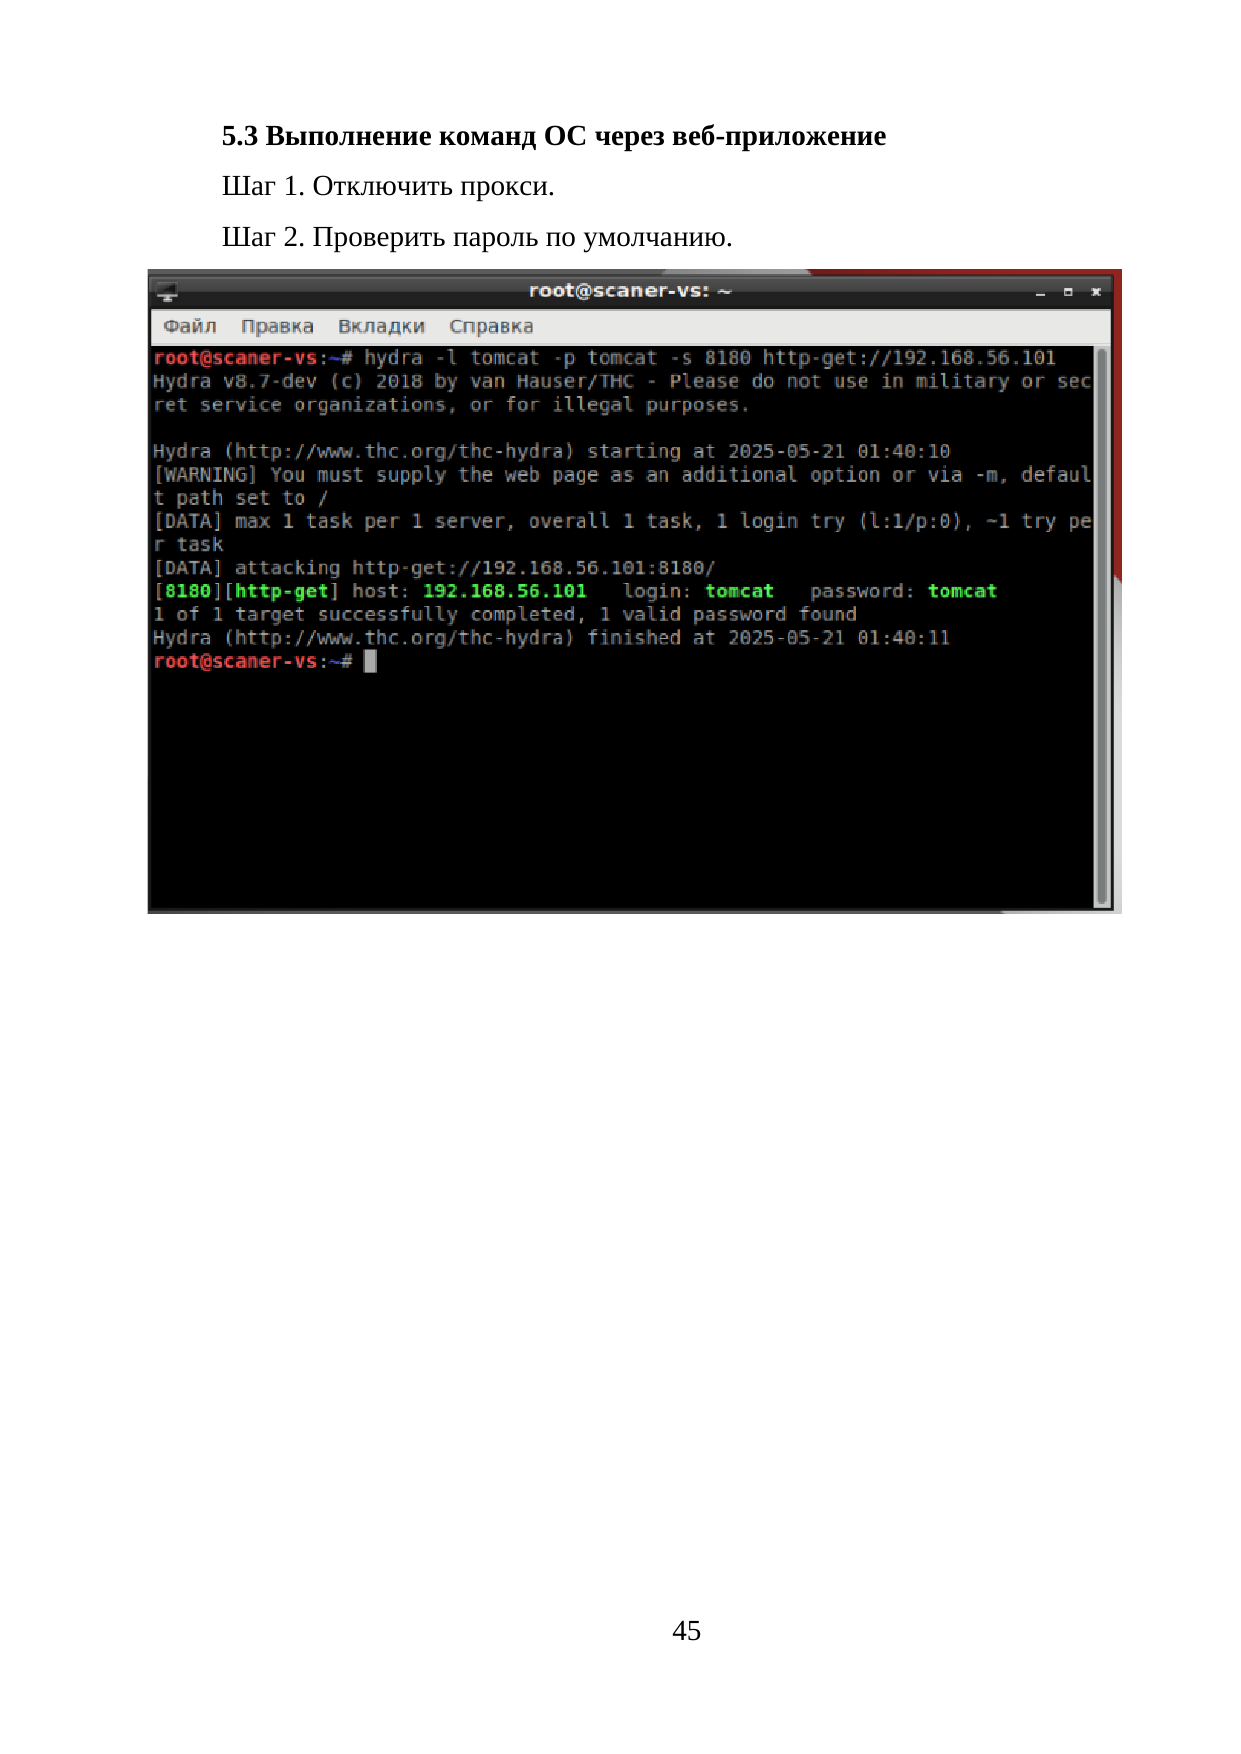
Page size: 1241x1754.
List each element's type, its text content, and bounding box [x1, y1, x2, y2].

text 5.3 Выполнение команд ОС через веб-приложение [148, 118, 1152, 152]
picture [147, 269, 1122, 914]
text Шаг 1. Отключить прокси. [148, 168, 1152, 202]
text Шаг 2. Проверить пароль по умолчанию. [148, 219, 1152, 252]
